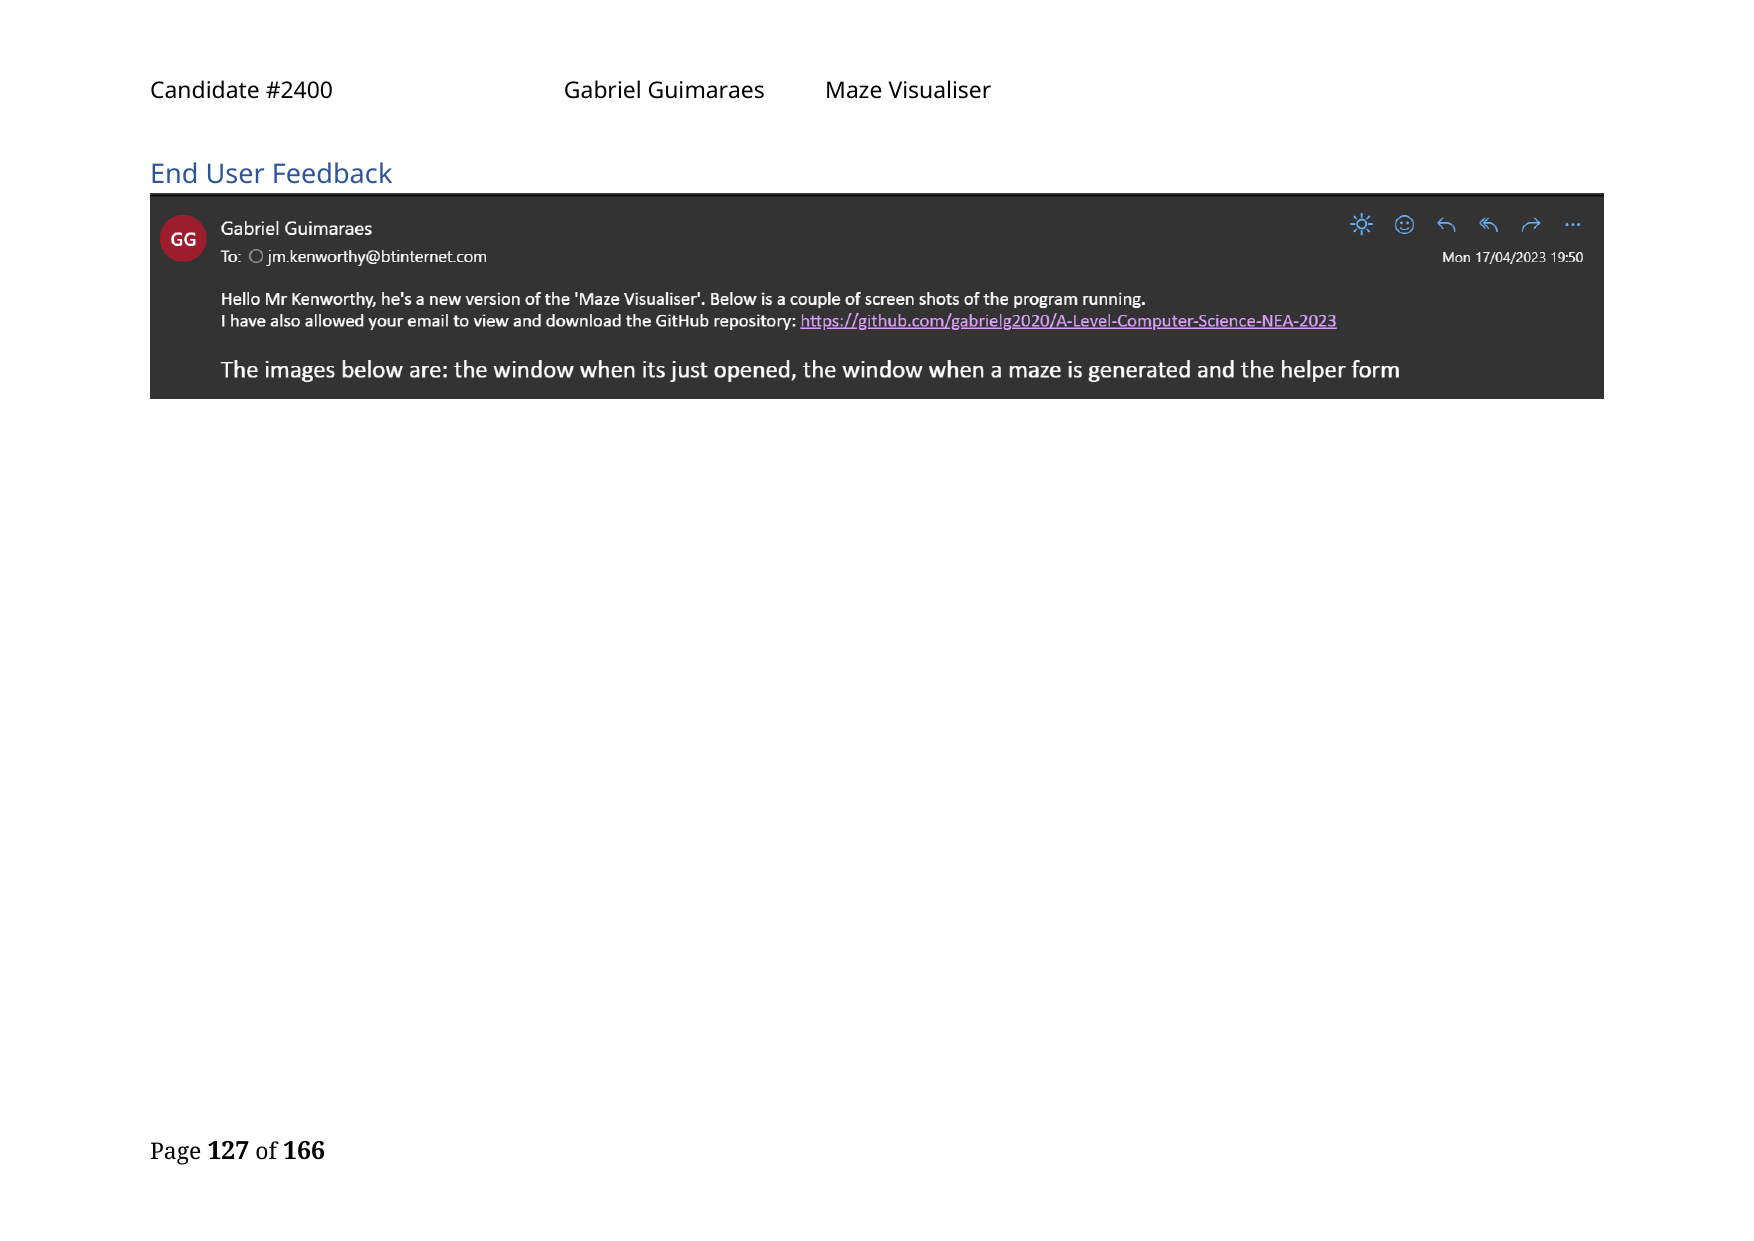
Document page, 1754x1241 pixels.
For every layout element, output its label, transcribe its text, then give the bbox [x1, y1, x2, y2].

picture [150, 193, 1604, 399]
subtitle End User Feedback [150, 154, 1604, 191]
